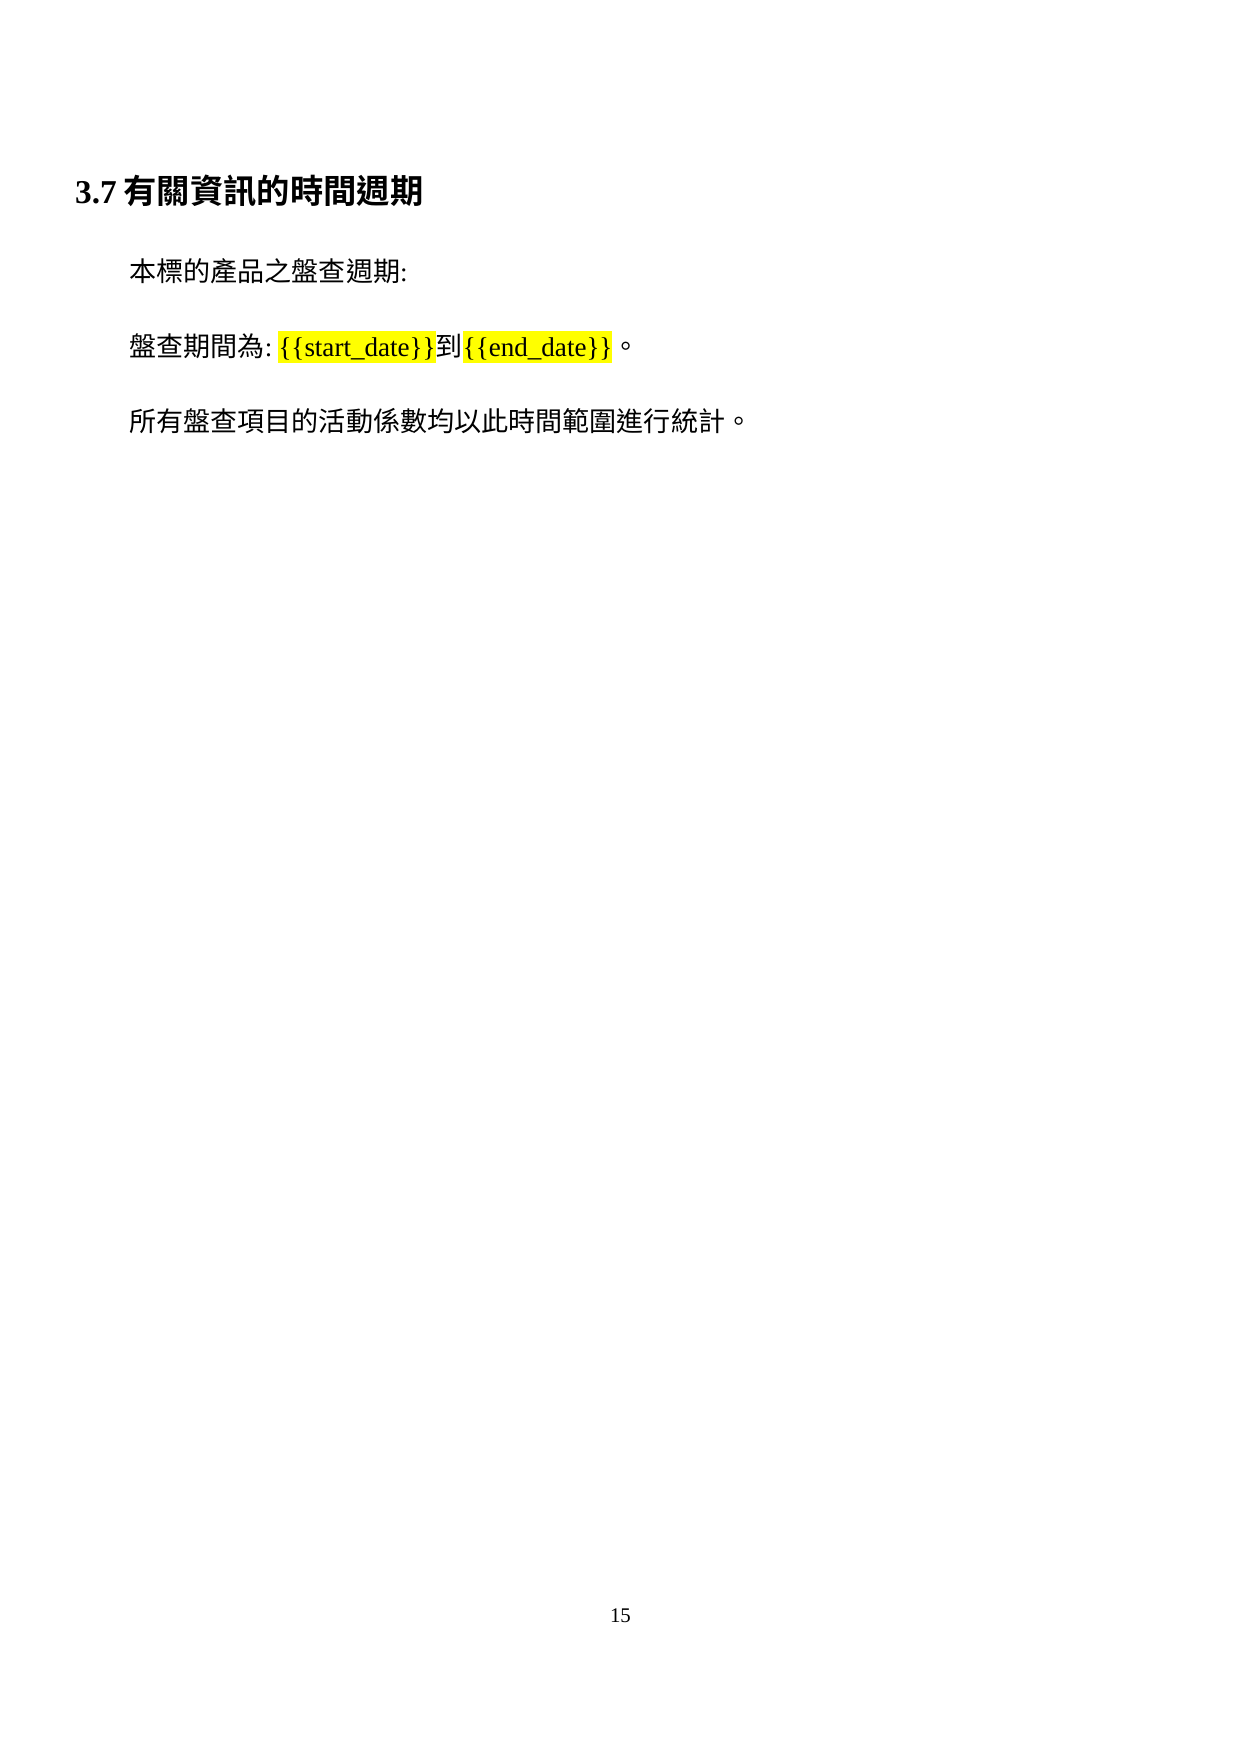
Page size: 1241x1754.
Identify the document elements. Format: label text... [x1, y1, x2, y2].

text 本標的產品之盤查週期: [75, 232, 1165, 307]
title 3.7有關資訊的時間週期 [75, 151, 1165, 226]
text 所有盤查項目的活動係數均以此時間範圍進行統計。 [75, 382, 1165, 457]
text 盤查期間為: {{start_date}}到{{end_date}}。 [75, 307, 1165, 382]
